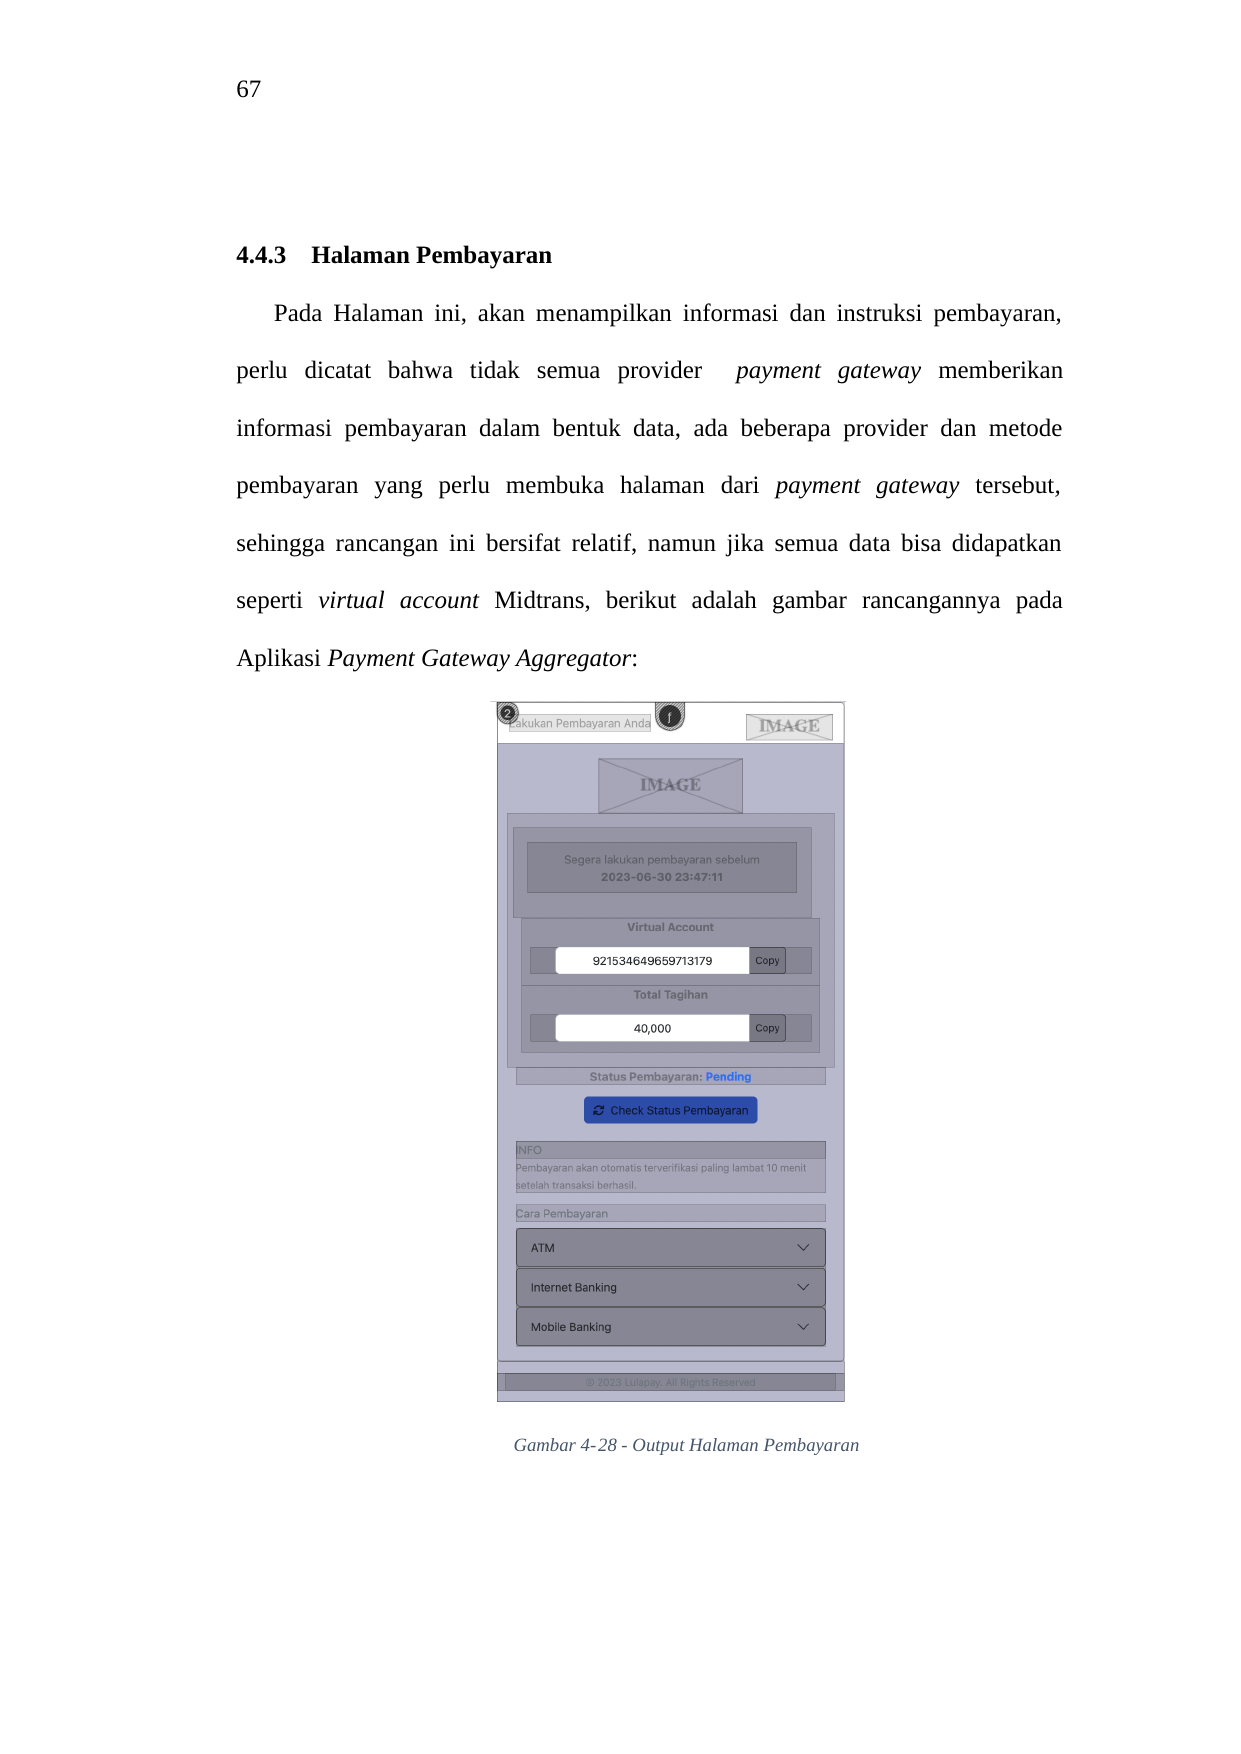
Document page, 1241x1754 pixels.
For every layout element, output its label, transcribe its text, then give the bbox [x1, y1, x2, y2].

picture [490, 700, 847, 1406]
list Pada Halaman ini, akan menampilkan informasi dan instruksi pembayaran, perlu dicatat bahwa tidak semua provider payment gateway memberikan informasi pembayaran dalam bentuk data, ada beberapa provider dan metode pembayaran yang perlu membuka halaman dari payment gateway tersebut, sehingga rancangan ini bersifat relatif, namun jika semua data bisa didapatkan seperti virtual account Midtrans, berikut adalah gambar rancangannya pada Aplikasi Payment Gateway Aggregator: [236, 298, 1063, 672]
subtitle Halaman Pembayaran [236, 240, 1063, 269]
